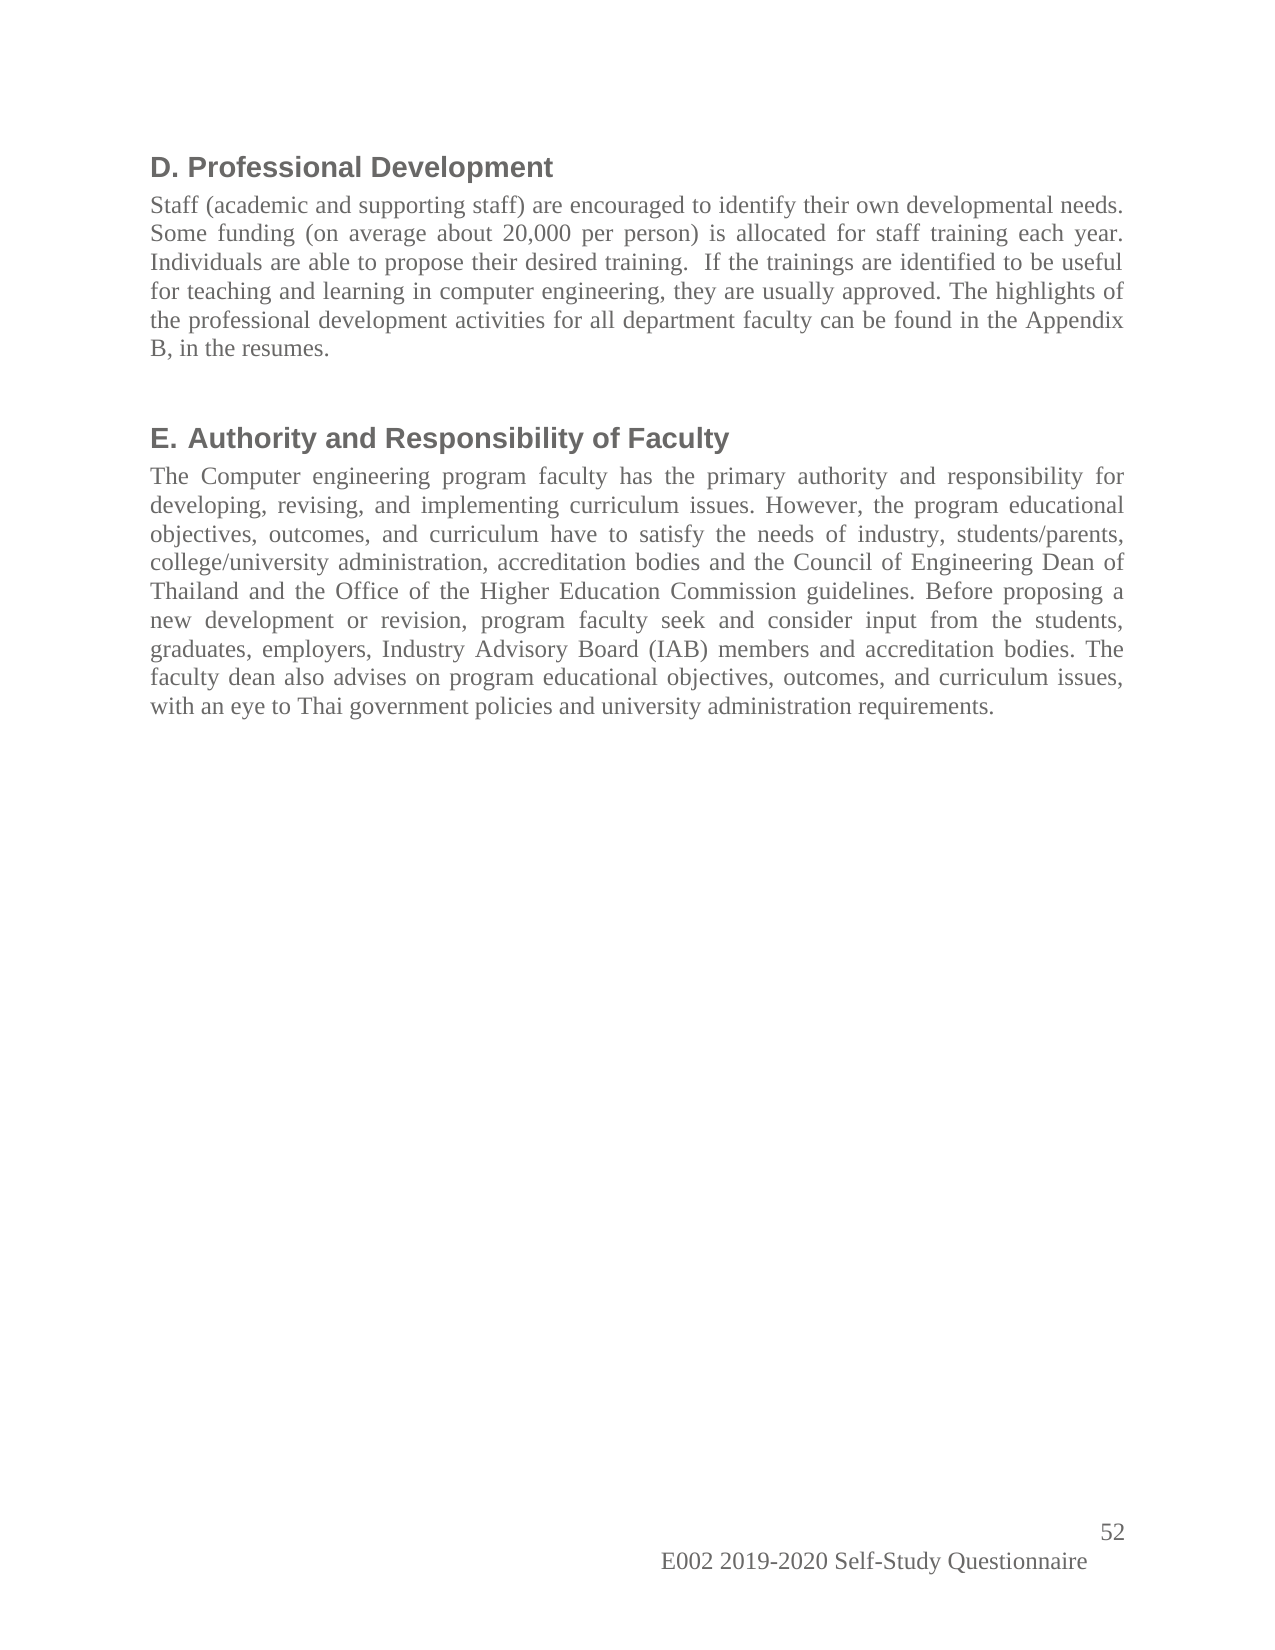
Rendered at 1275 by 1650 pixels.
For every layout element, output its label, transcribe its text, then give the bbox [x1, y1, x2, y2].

text Staff (academic and supporting staff) are encouraged to identify their own developmental needs. Some funding (on average about 20,000 per person) is allocated for staff training each year. Individuals are able to propose their desired training. If the trainings are identified to be useful for teaching and learning in computer engineering, they are usually approved. The highlights of the professional development activities for all department faculty can be found in the Appendix B, in the resumes. [150, 190, 1125, 362]
subtitle Professional Development [150, 150, 1125, 183]
subtitle Authority and Responsibility of Faculty [150, 421, 1125, 455]
text The Computer engineering program faculty has the primary authority and responsibility for developing, revising, and implementing curriculum issues. However, the program educational objectives, outcomes, and curriculum have to satisfy the needs of industry, students/parents, college/university administration, accreditation bodies and the Council of Engineering Dean of Thailand and the Office of the Higher Education Commission guidelines. Before proposing a new development or revision, program faculty seek and consider input from the students, graduates, employers, Industry Advisory Board (IAB) members and accreditation bodies. The faculty dean also advises on program educational objectives, outcomes, and curriculum issues, with an eye to Thai government policies and university administration requirements. [150, 461, 1125, 720]
